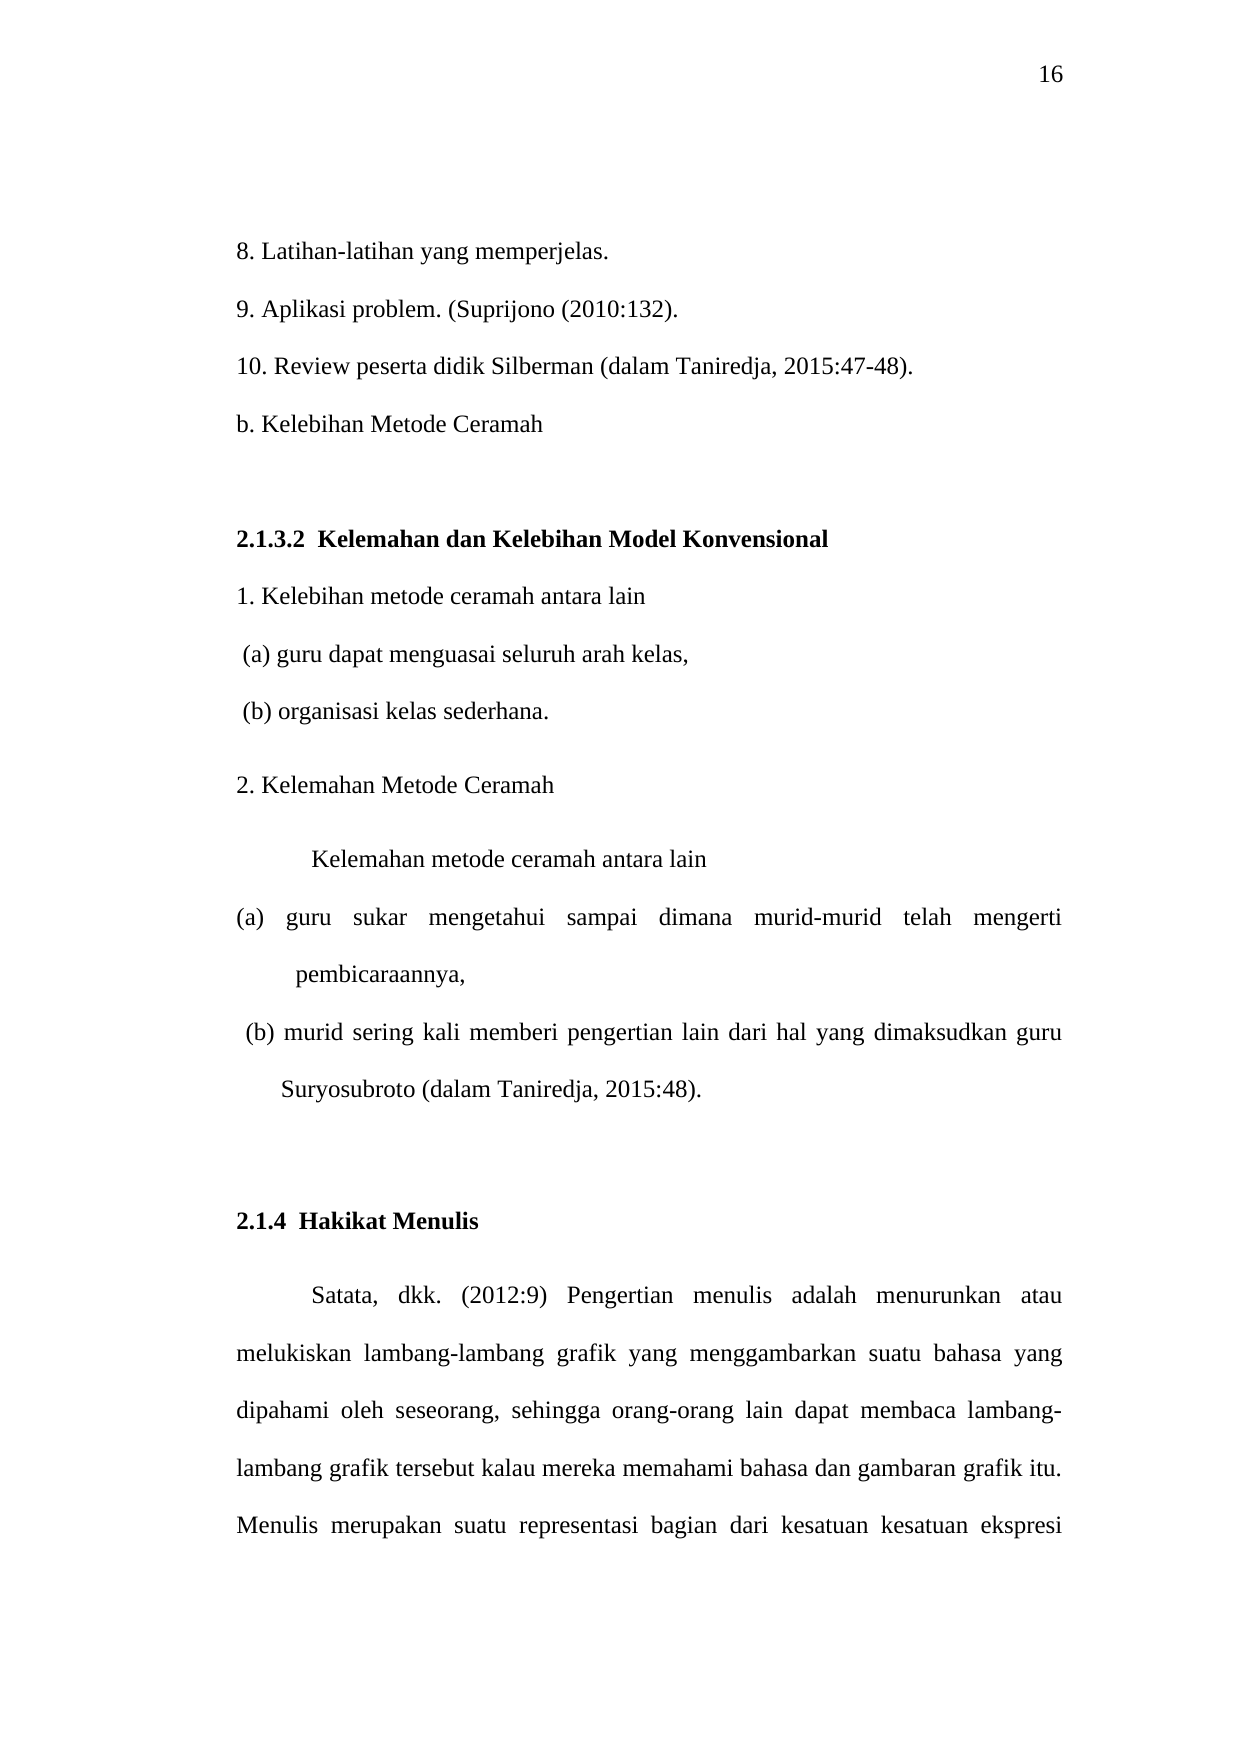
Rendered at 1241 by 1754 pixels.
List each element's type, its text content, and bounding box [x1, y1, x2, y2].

text (b) organisasi kelas sederhana. [236, 696, 1063, 725]
text 2.1.3.2 Kelemahan dan Kelebihan Model Konvensional [236, 524, 1063, 552]
text 1. Kelebihan metode ceramah antara lain [236, 581, 1063, 610]
text 8. Latihan-latihan yang memperjelas. [236, 236, 1063, 265]
text 2. Kelemahan Metode Ceramah [236, 770, 1063, 799]
text 10. Review peserta didik Silberman (dalam Taniredja, 2015:47-48). [236, 351, 1063, 380]
text 9. Aplikasi problem. (Suprijono (2010:132). [236, 294, 1063, 322]
text (a) guru dapat menguasai seluruh arah kelas, [236, 639, 1063, 667]
text 2.1.4 Hakikat Menulis [236, 1206, 1063, 1235]
text b. Kelebihan Metode Ceramah [236, 409, 1063, 437]
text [236, 1280, 1063, 1539]
text (a) guru sukar mengetahui sampai dimana murid-murid telah mengerti pembicaraannya, [236, 902, 1063, 988]
text (b) murid sering kali memberi pengertian lain dari hal yang dimaksudkan guru Suryosubroto (dalam Taniredja, 2015:48). [236, 1017, 1063, 1103]
text Kelemahan metode ceramah antara lain [236, 844, 1063, 873]
